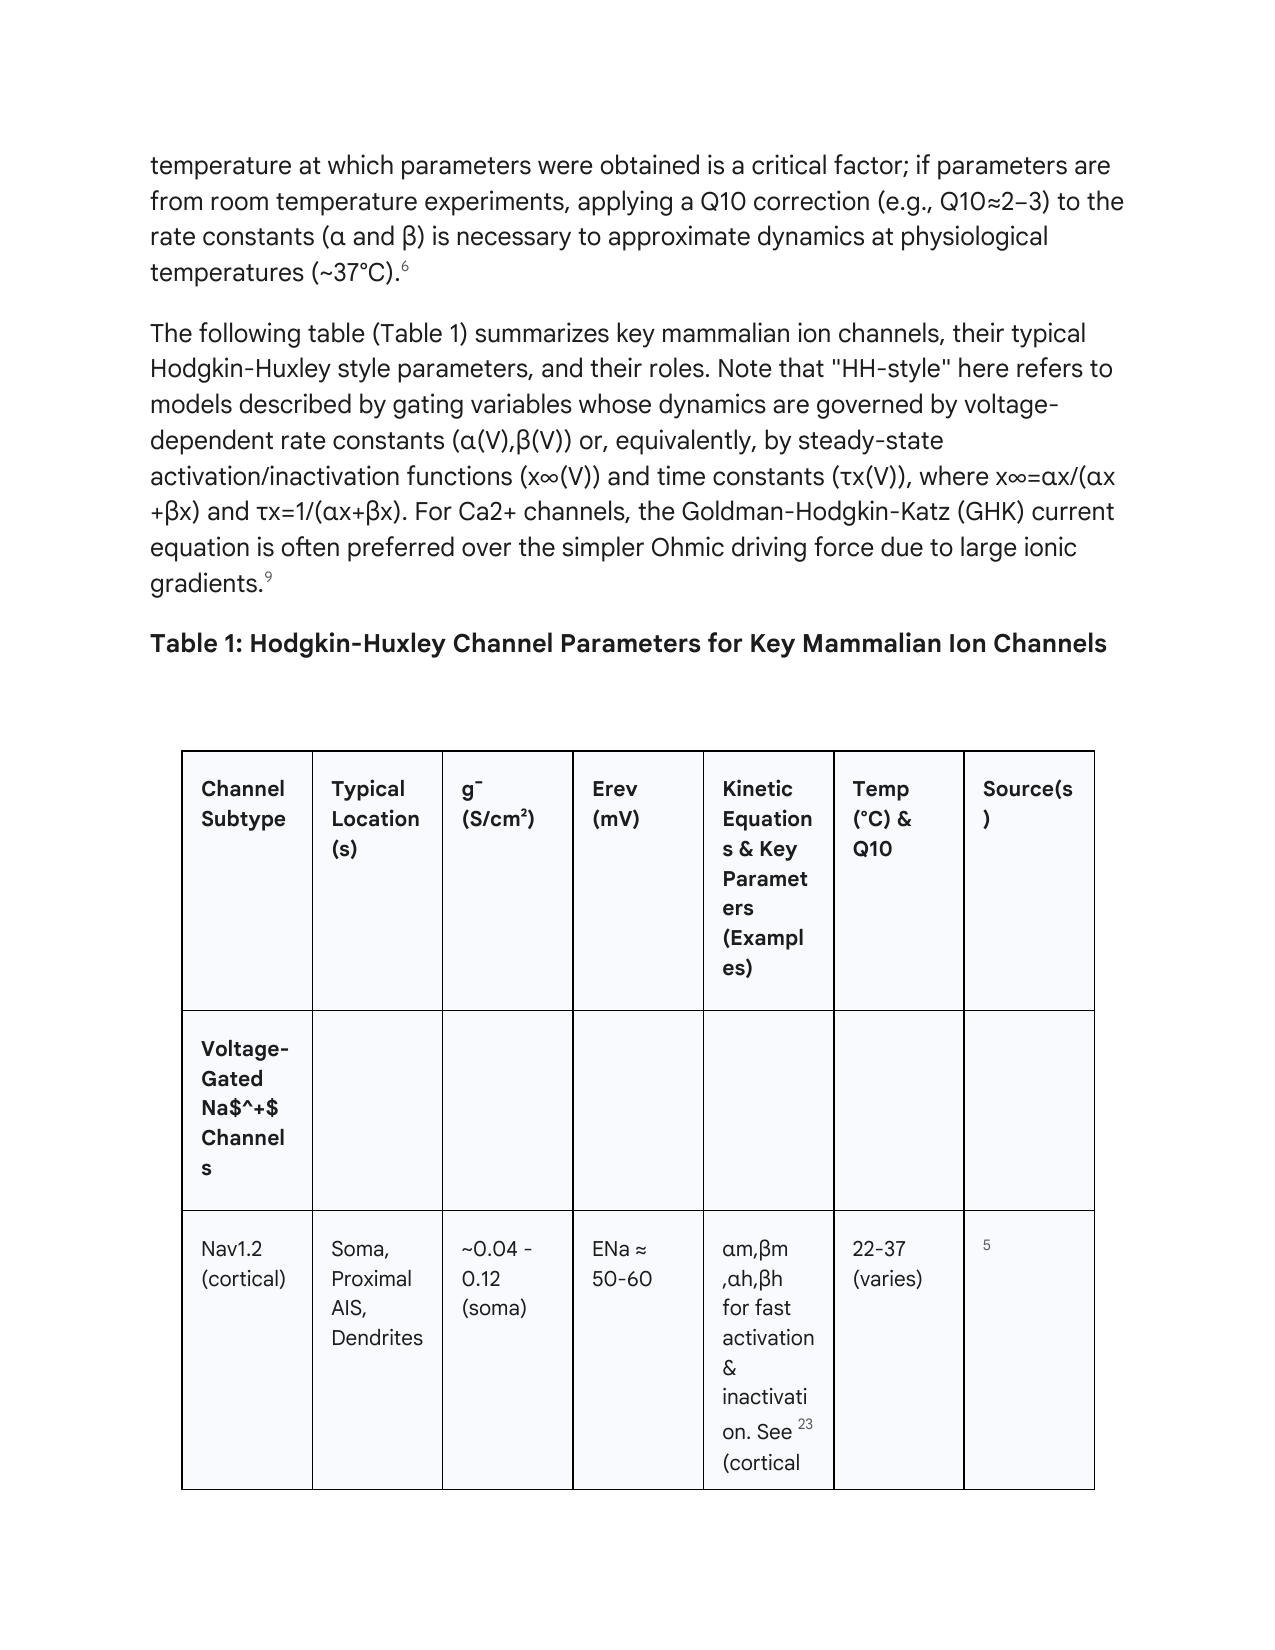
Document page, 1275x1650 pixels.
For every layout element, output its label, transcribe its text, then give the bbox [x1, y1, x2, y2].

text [150, 150, 1125, 288]
text Table 1: Hodgkin-Huxley Channel Parameters for Key Mammalian Ion Channels [150, 629, 1125, 660]
table_header Channel Subtype [183, 752, 312, 1009]
table_cell [313, 1011, 442, 1209]
table_cell [574, 1011, 703, 1209]
table_header Kinetic Equations & Key Parameters (Examples) [704, 752, 833, 1009]
table_cell 5 [965, 1211, 1094, 1488]
table_cell [443, 1011, 572, 1209]
table_cell 22-37 (varies) [835, 1211, 963, 1488]
table_cell ~0.04 - 0.12 (soma) [443, 1211, 572, 1488]
table_header gˉ​ (S/cm²) [443, 752, 572, 1009]
table_cell ENa​ ≈ 50-60 [574, 1211, 703, 1488]
text The following table (Table 1) summarizes key mammalian ion channels, their typical Hodgkin-Huxley style parameters, and their roles. Note that "HH-style" here refers to models described by gating variables whose dynamics are governed by voltage-dependent rate constants (α(V),β(V)) or, equivalently, by steady-state activation/inactivation functions (x∞​(V)) and time constants (τx​(V)), where x∞​=αx​/(αx​+βx​) and τx​=1/(αx​+βx​). For Ca2+ channels, the Goldman-Hodgkin-Katz (GHK) current equation is often preferred over the simpler Ohmic driving force due to large ionic gradients.9 [150, 318, 1125, 599]
table_header Temp (°C) & Q10 [835, 752, 963, 1009]
table_header Erev​ (mV) [574, 752, 703, 1009]
table_header Source(s) [965, 752, 1094, 1009]
table_cell [965, 1011, 1094, 1209]
table_header Typical Location(s) [313, 752, 442, 1009]
table_cell Nav1.2 (cortical) [183, 1211, 312, 1488]
table_cell [704, 1011, 833, 1209]
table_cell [313, 1211, 442, 1488]
table_cell [835, 1011, 963, 1209]
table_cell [704, 1211, 833, 1488]
table_cell Voltage-Gated Na$^+$ Channels [183, 1011, 312, 1209]
